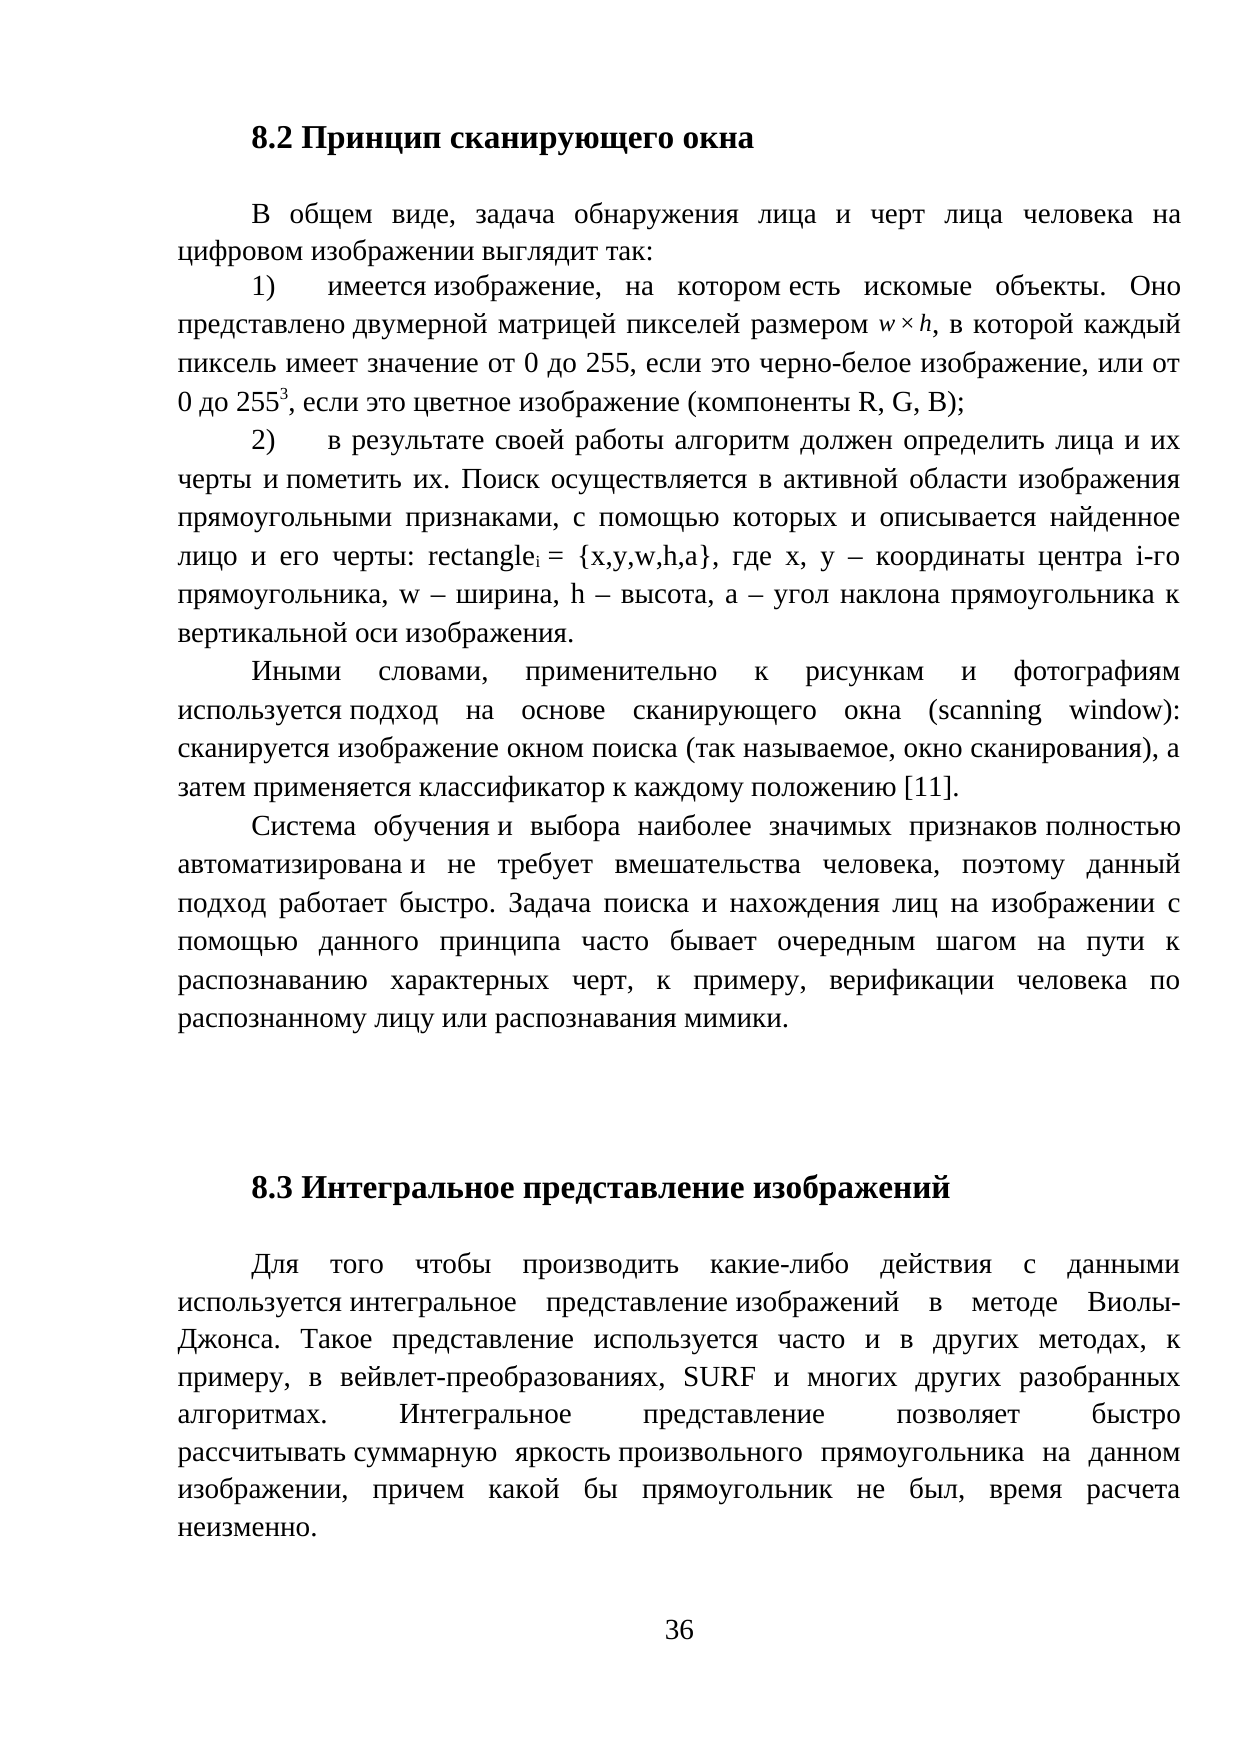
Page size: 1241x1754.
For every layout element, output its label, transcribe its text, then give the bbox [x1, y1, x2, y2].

list в результате своей работы алгоритм должен определить лица и их черты и пометить их. Поиск осуществляется в активной области изображения прямоугольными признаками, с помощью которых и описывается найденное лицо и его черты: rectanglei = {x,y,w,h,a}, где x, y – координаты центра i-го прямоугольника, w – ширина, h – высота, a – угол наклона прямоугольника к вертикальной оси изображения. [177, 422, 1181, 648]
text Для того чтобы производить какие-либо действия с данными используется интегральное представление изображений в методе Виолы-Джонса. Такое представление используется часто и в других методах, к примеру, в вейвлет-преобразованиях, SURF и многих других разобранных алгоритмах. Интегральное представление позволяет быстро рассчитывать суммарную яркость произвольного прямоугольника на данном изображении, причем какой бы прямоугольник не был, время расчета неизменно. [177, 1244, 1181, 1544]
subtitle 8.3 Интегральное представление изображений [177, 1169, 1181, 1206]
list Система обучения и выбора наиболее значимых признаков полностью автоматизирована и не требует вмешательства человека, поэтому данный подход работает быстро. Задача поиска и нахождения лиц на изображении с помощью данного принципа часто бывает очередным шагом на пути к распознаванию характерных черт, к примеру, верификации человека по распознанному лицу или распознавания мимики. [177, 808, 1181, 1034]
subtitle 8.2 Принцип сканирующего окна [177, 118, 1181, 156]
list Иными словами, применительно к рисункам и фотографиям используется подход на основе сканирующего окна (scanning window): сканируется изображение окном поиска (так называемое, окно сканирования), а затем применяется классификатор к каждому положению [11]. [177, 653, 1181, 803]
list имеется изображение, на котором есть искомые объекты. Оно представлено двумерной матрицей пикселей размером , в которой каждый пиксель имеет значение от 0 до 255, если это черно-белое изображение, или от 0 до 2553, если это цветное изображение (компоненты R, G, B); [177, 268, 1181, 417]
text В общем виде, задача обнаружения лица и черт лица человека на цифровом изображении выглядит так: [177, 193, 1181, 268]
